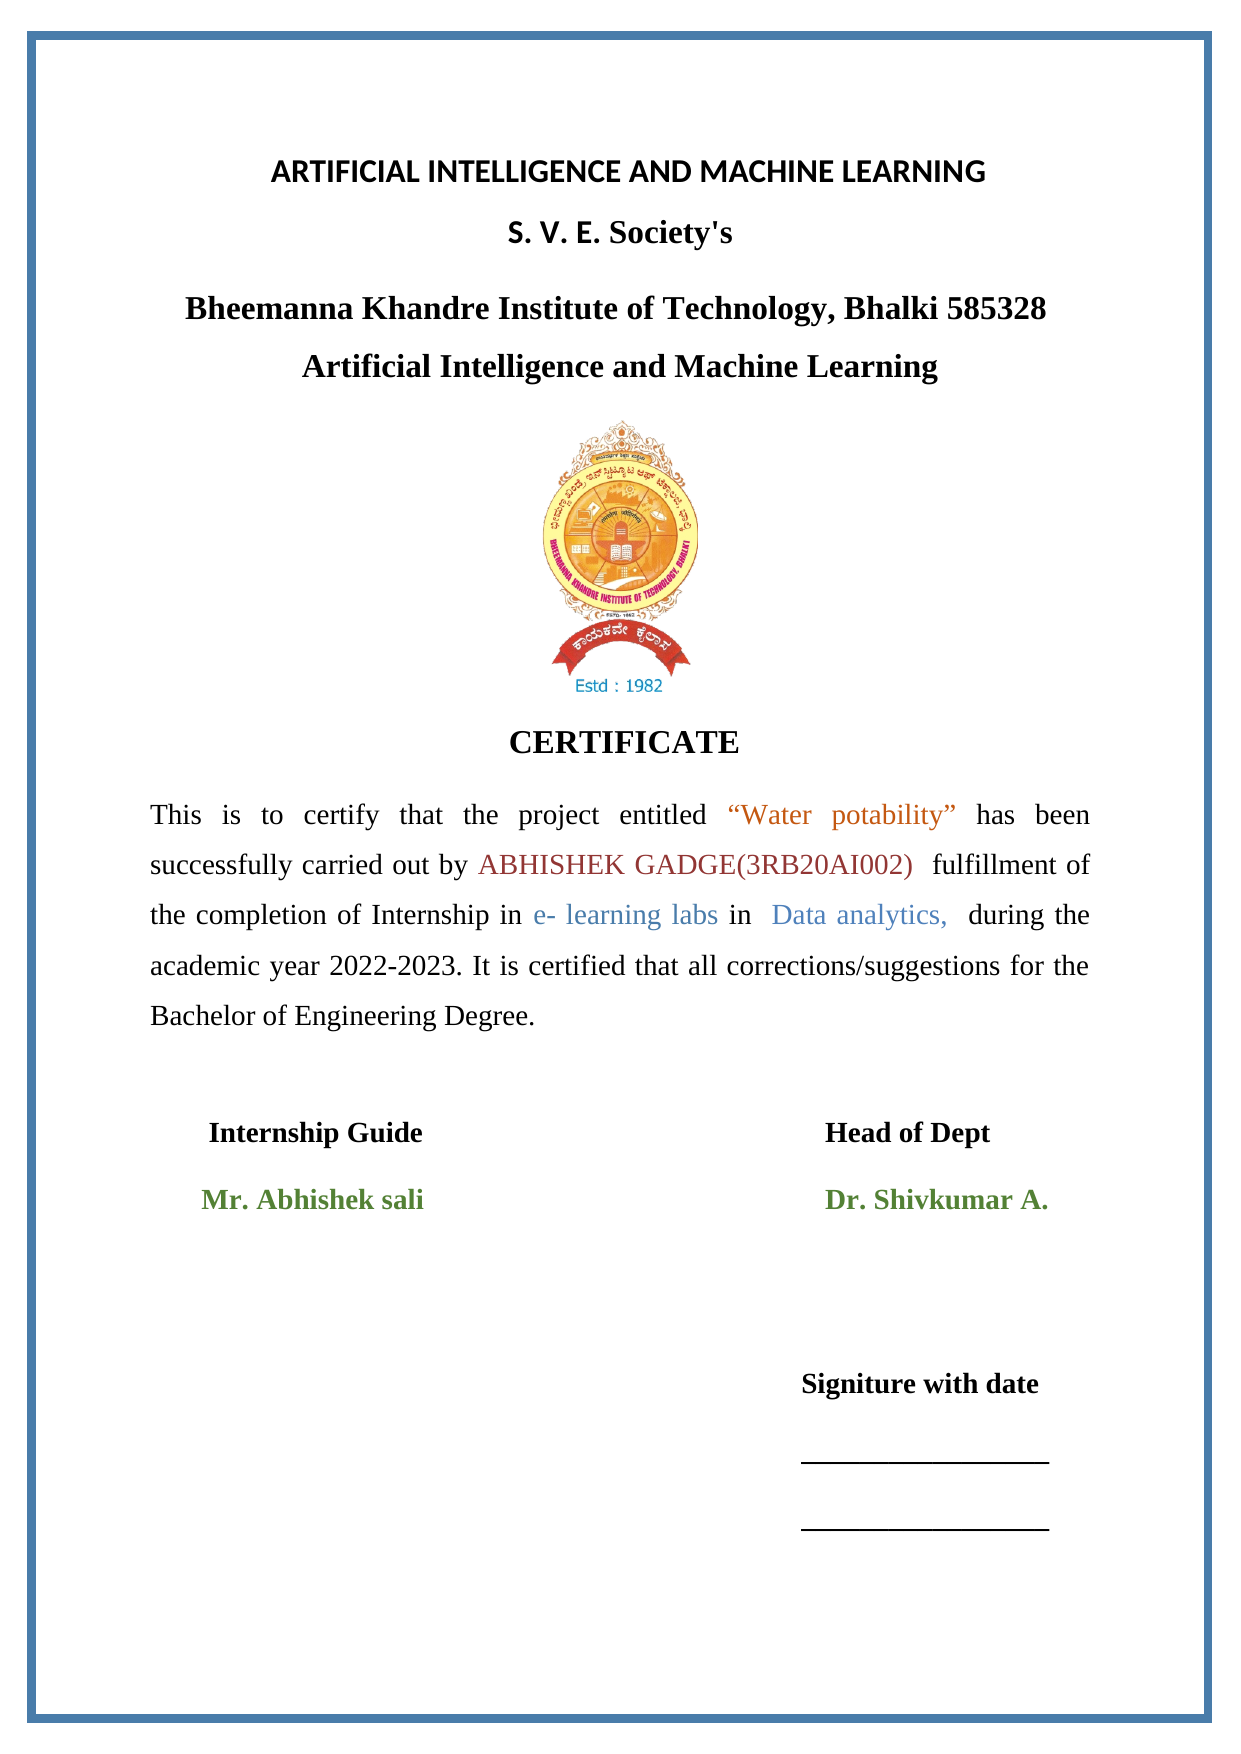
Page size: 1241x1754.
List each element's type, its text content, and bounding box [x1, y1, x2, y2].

picture [542, 420, 698, 692]
text ARTIFICIAL INTELLIGENCE AND MACHINE LEARNING [150, 150, 1090, 191]
text _________________ [150, 1501, 1090, 1534]
text This is to certify that the project entitled “Water potability” has been successfully carried out by ABHISHEK GADGE(3RB20AI002) fulfillment of the completion of Internship in e- learning labs in Data analytics, during the academic year 2022-2023. It is certified that all corrections/suggestions for the Bachelor of Engineering Degree. [150, 797, 1090, 1032]
text Mr. Abhishek sali Dr. Shivkumar A. [150, 1182, 1090, 1216]
text CERTIFICATE [150, 723, 1090, 761]
text Bheemanna Khandre Institute of Technology, Bhalki 585328 Artificial Intelligence and Machine Learning [150, 288, 1090, 384]
text S. V. E. Society's [150, 211, 1090, 251]
text _________________ [150, 1433, 1090, 1467]
text Internship Guide Head of Dept [150, 1115, 1090, 1149]
text Signiture with date [150, 1367, 1090, 1400]
